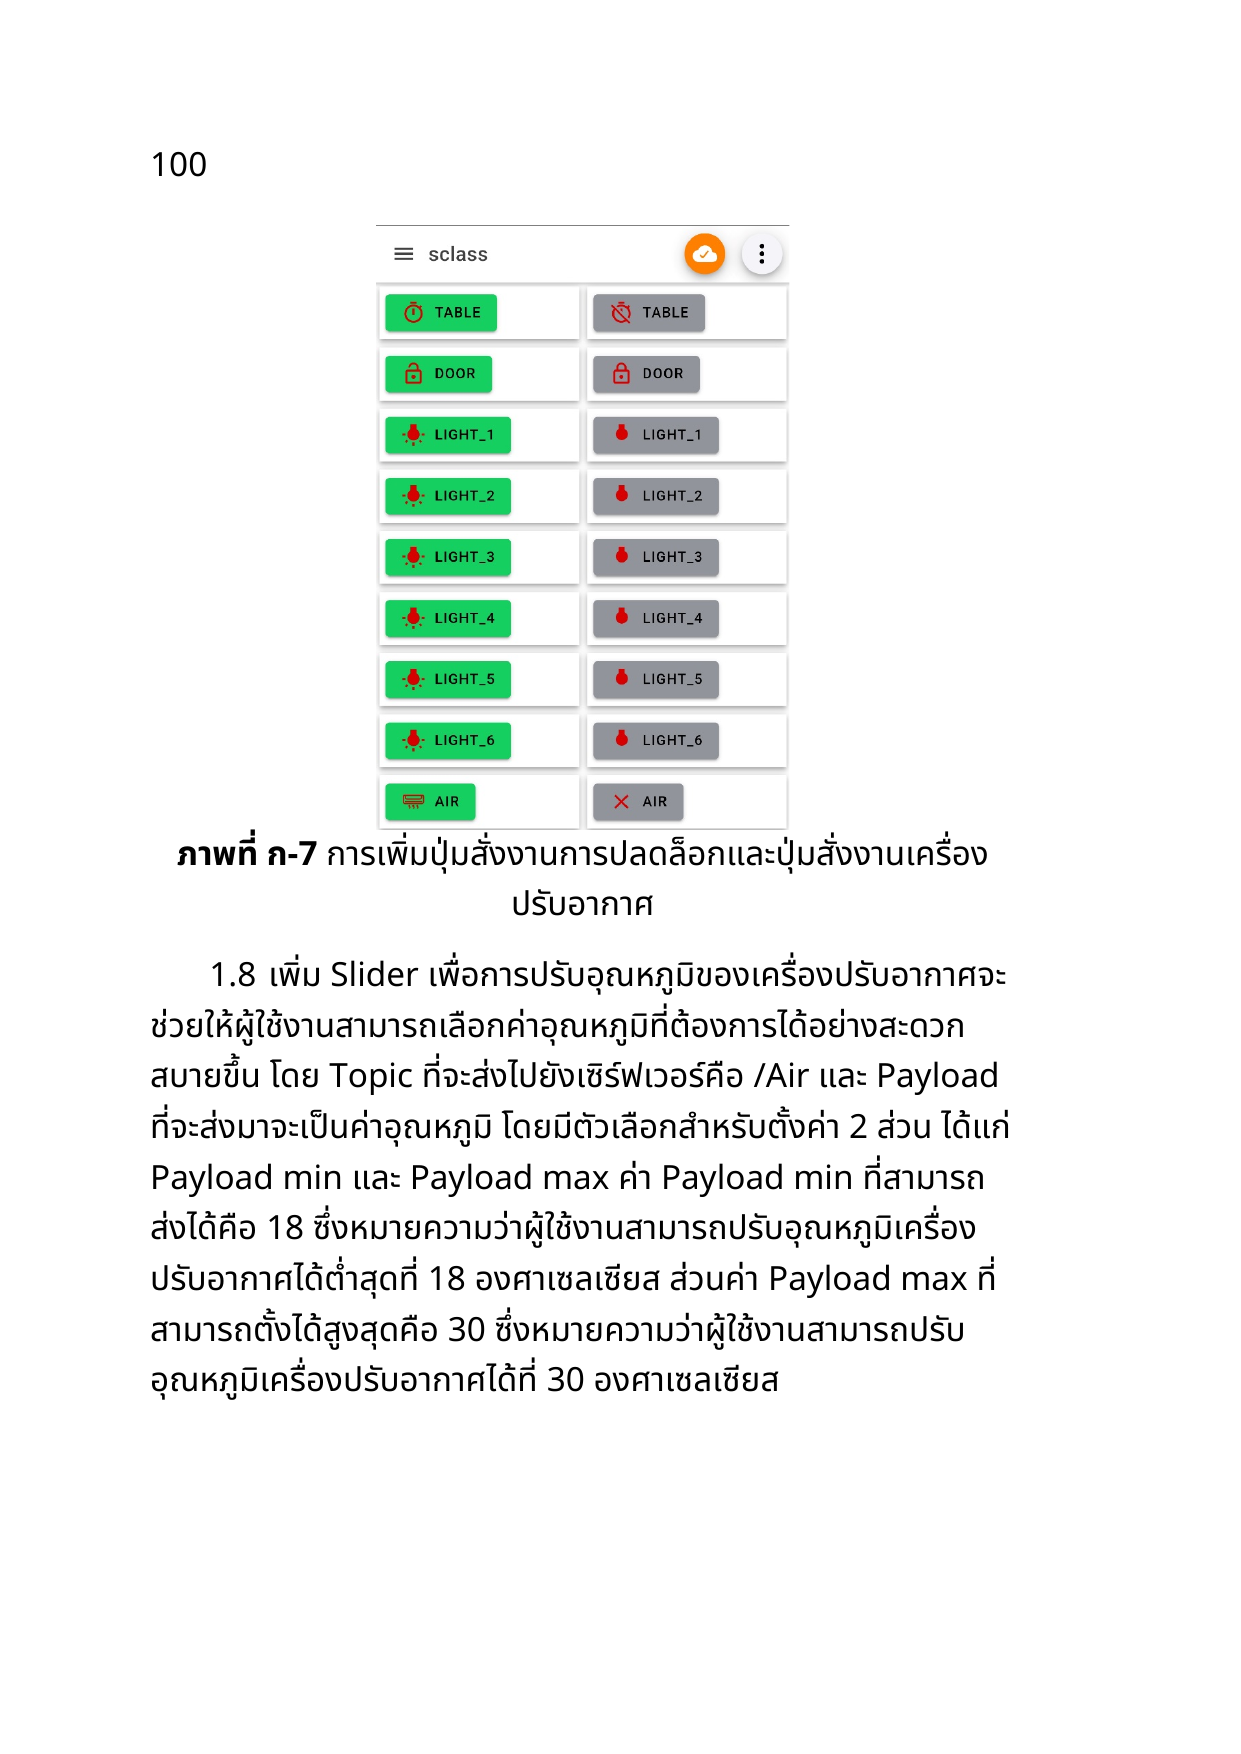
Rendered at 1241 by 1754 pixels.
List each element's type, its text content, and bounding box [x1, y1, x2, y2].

text ภาพที่ ก-7 การเพิ่มปุ่มสั่งงานการปลดล็อกและปุ่มสั่งงานเครื่องปรับอากาศ [150, 829, 1015, 930]
picture [376, 225, 790, 830]
text 1.8 เพิ่ม Slider เพื่อการปรับอุณหภูมิของเครื่องปรับอากาศจะช่วยให้ผู้ใช้งานสามารถเลือกค่าอุณหภูมิที่ต้องการได้อย่างสะดวกสบายขึ้น โดย Topic ที่จะส่งไปยังเซิร์ฟเวอร์คือ /Air และ Payload ที่จะส่งมาจะเป็นค่าอุณหภูมิ โดยมีตัวเลือกสำหรับตั้งค่า 2 ส่วน ได้แก่ Payload min และ Payload max ค่า Payload min ที่สามารถส่งได้คือ 18 ซึ่งหมายความว่าผู้ใช้งานสามารถปรับอุณหภูมิเครื่องปรับอากาศได้ต่ำสุดที่ 18 องศาเซลเซียส ส่วนค่า Payload max ที่สามารถตั้งได้สูงสุดคือ 30 ซึ่งหมายความว่าผู้ใช้งานสามารถปรับอุณหภูมิเครื่องปรับอากาศได้ที่ 30 องศาเซลเซียส [150, 951, 1015, 1407]
